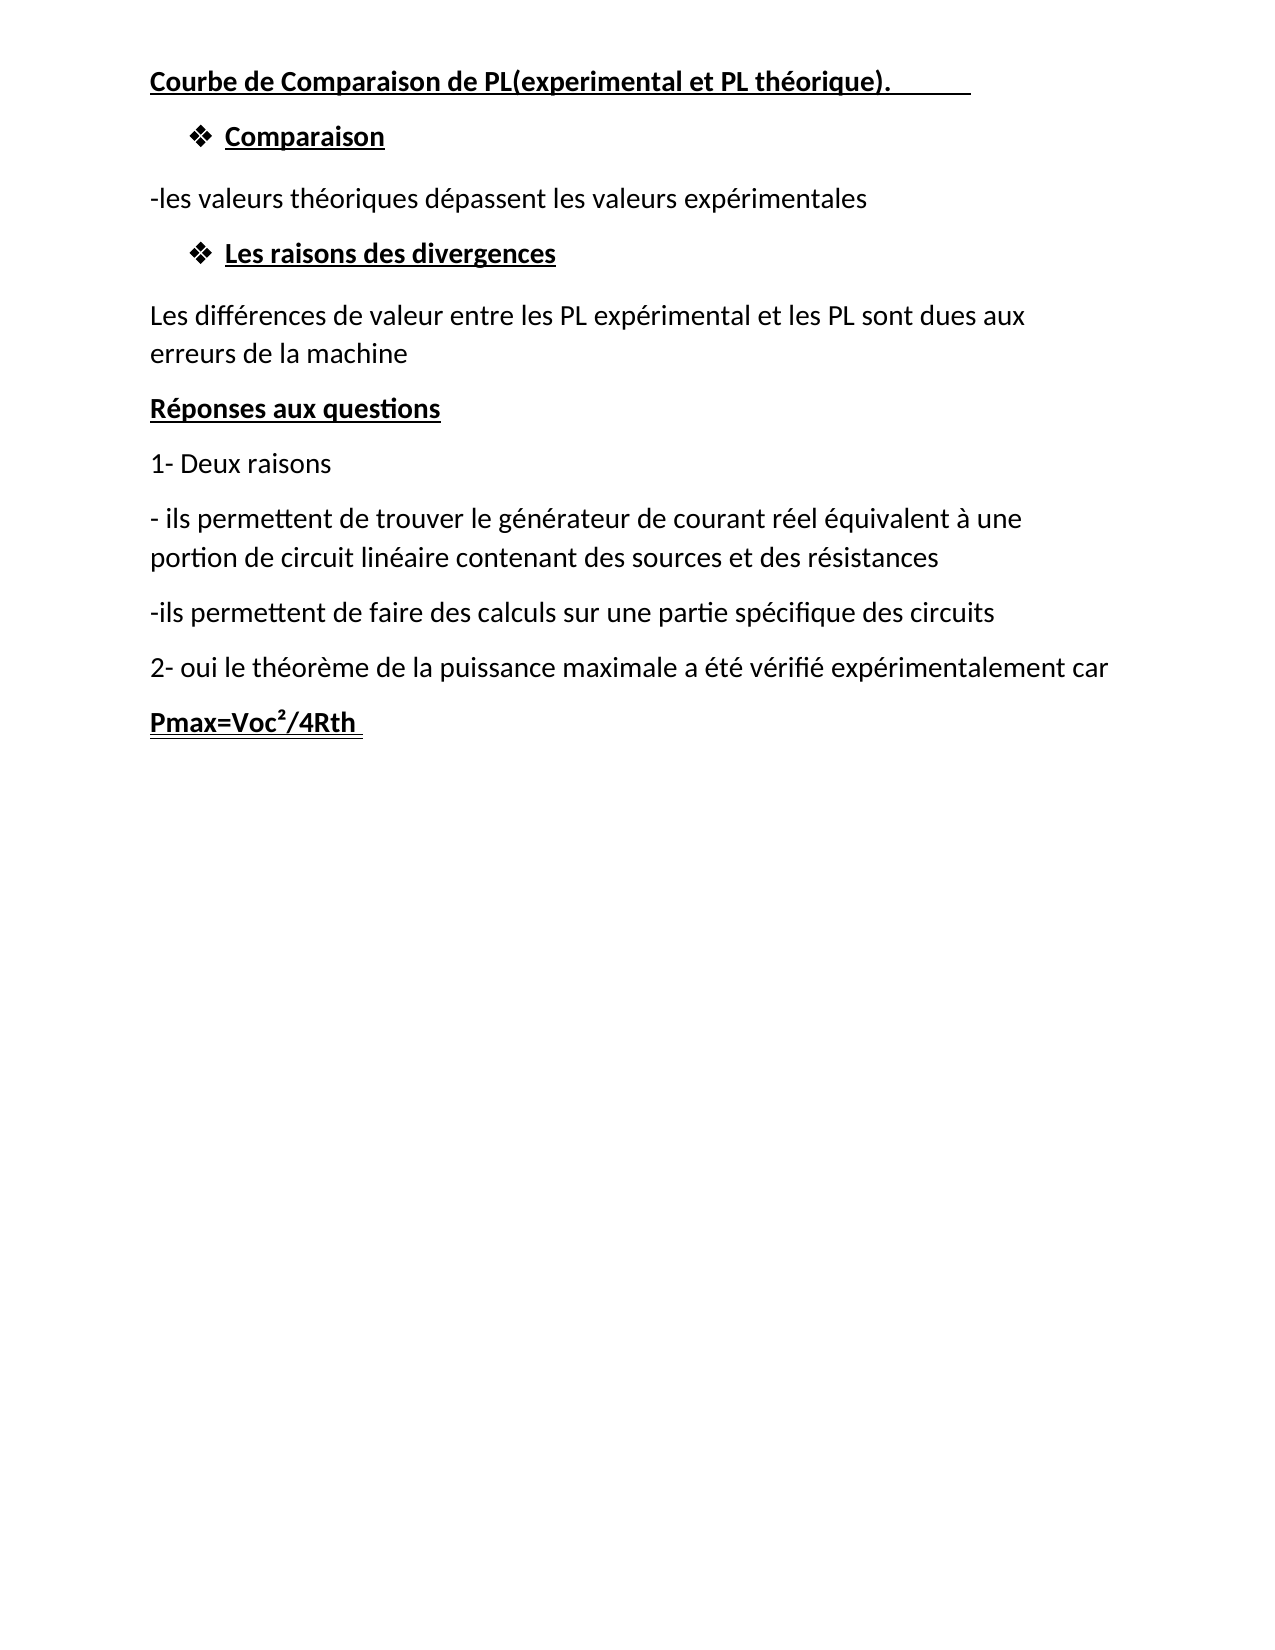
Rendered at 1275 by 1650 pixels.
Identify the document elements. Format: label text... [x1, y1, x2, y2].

text -les valeurs théoriques dépassent les valeurs expérimentales [150, 180, 1113, 216]
list Les raisons des divergences [187, 235, 1113, 271]
text - ils permettent de trouver le générateur de courant réel équivalent à une portion de circuit linéaire contenant des sources et des résistances [150, 501, 1113, 574]
text Les différences de valeur entre les PL expérimental et les PL sont dues aux erreurs de la machine [150, 297, 1113, 371]
text -ils permettent de faire des calculs sur une partie spécifique des circuits [150, 594, 1113, 630]
text Pmax=Voc²/4Rth [150, 704, 1113, 740]
list Comparaison [187, 118, 1113, 154]
text Courbe de Comparaison de PL(experimental et PL théorique). [150, 63, 1113, 99]
text 2- oui le théorème de la puissance maximale a été vérifié expérimentalement car [150, 649, 1113, 685]
text 1- Deux raisons [150, 445, 1113, 481]
text Réponses aux questions [150, 390, 1113, 426]
